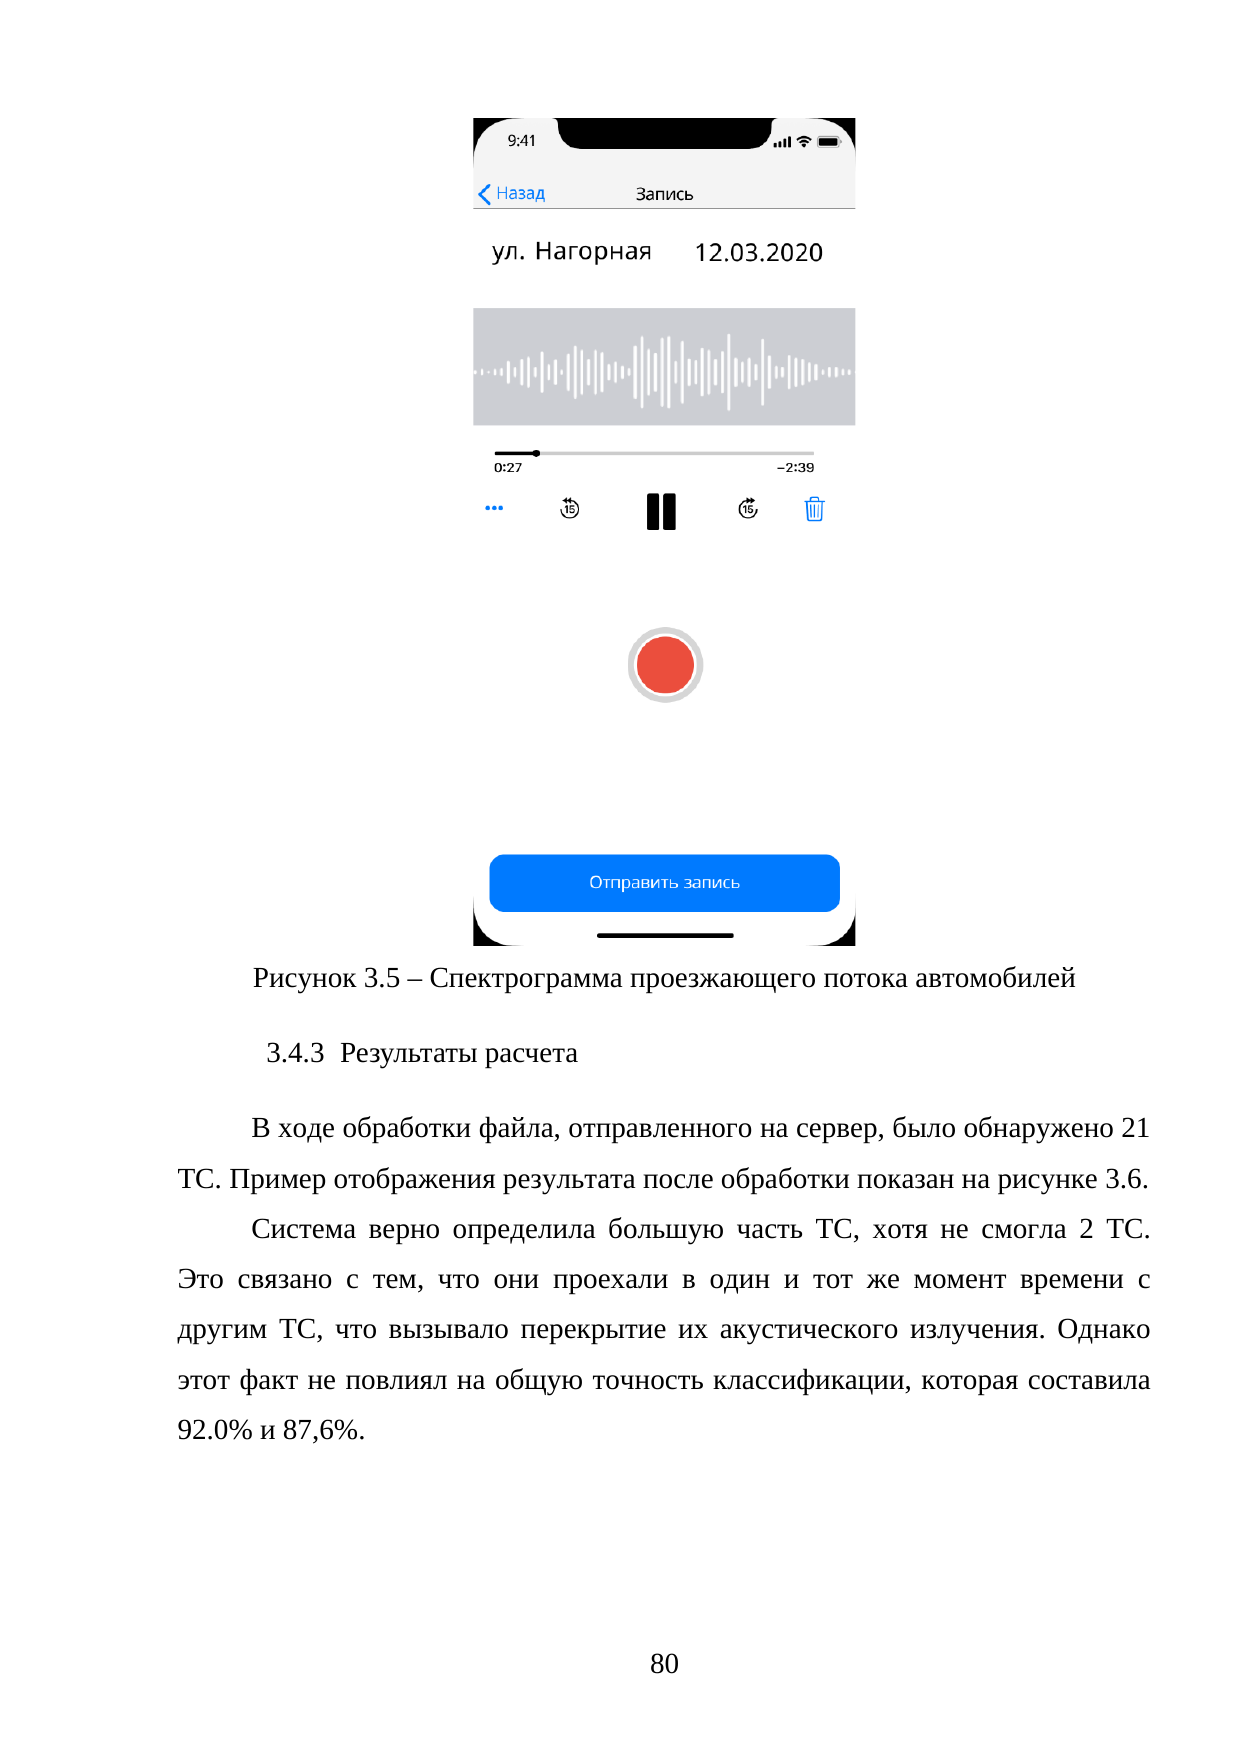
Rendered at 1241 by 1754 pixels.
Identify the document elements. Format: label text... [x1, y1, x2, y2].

text Система верно определила большую часть ТС, хотя не смогла 2 ТС. Это связано с тем, что они проехали в один и тот же момент времени с другим ТС, что вызывало перекрытие их акустического излучения. Однако этот факт не повлиял на общую точность классификации, которая составила 92.0% и 87,6%. [177, 1211, 1152, 1446]
text В ходе обработки файла, отправленного на сервер, было обнаружено 21 ТС. Пример отображения результата после обработки показан на рисунке 3.6. [177, 1110, 1152, 1194]
picture [473, 118, 856, 946]
text Рисунок 3.5 – Спектрограмма проезжающего потока автомобилей [177, 960, 1152, 993]
text Результаты расчета [266, 1035, 1152, 1069]
